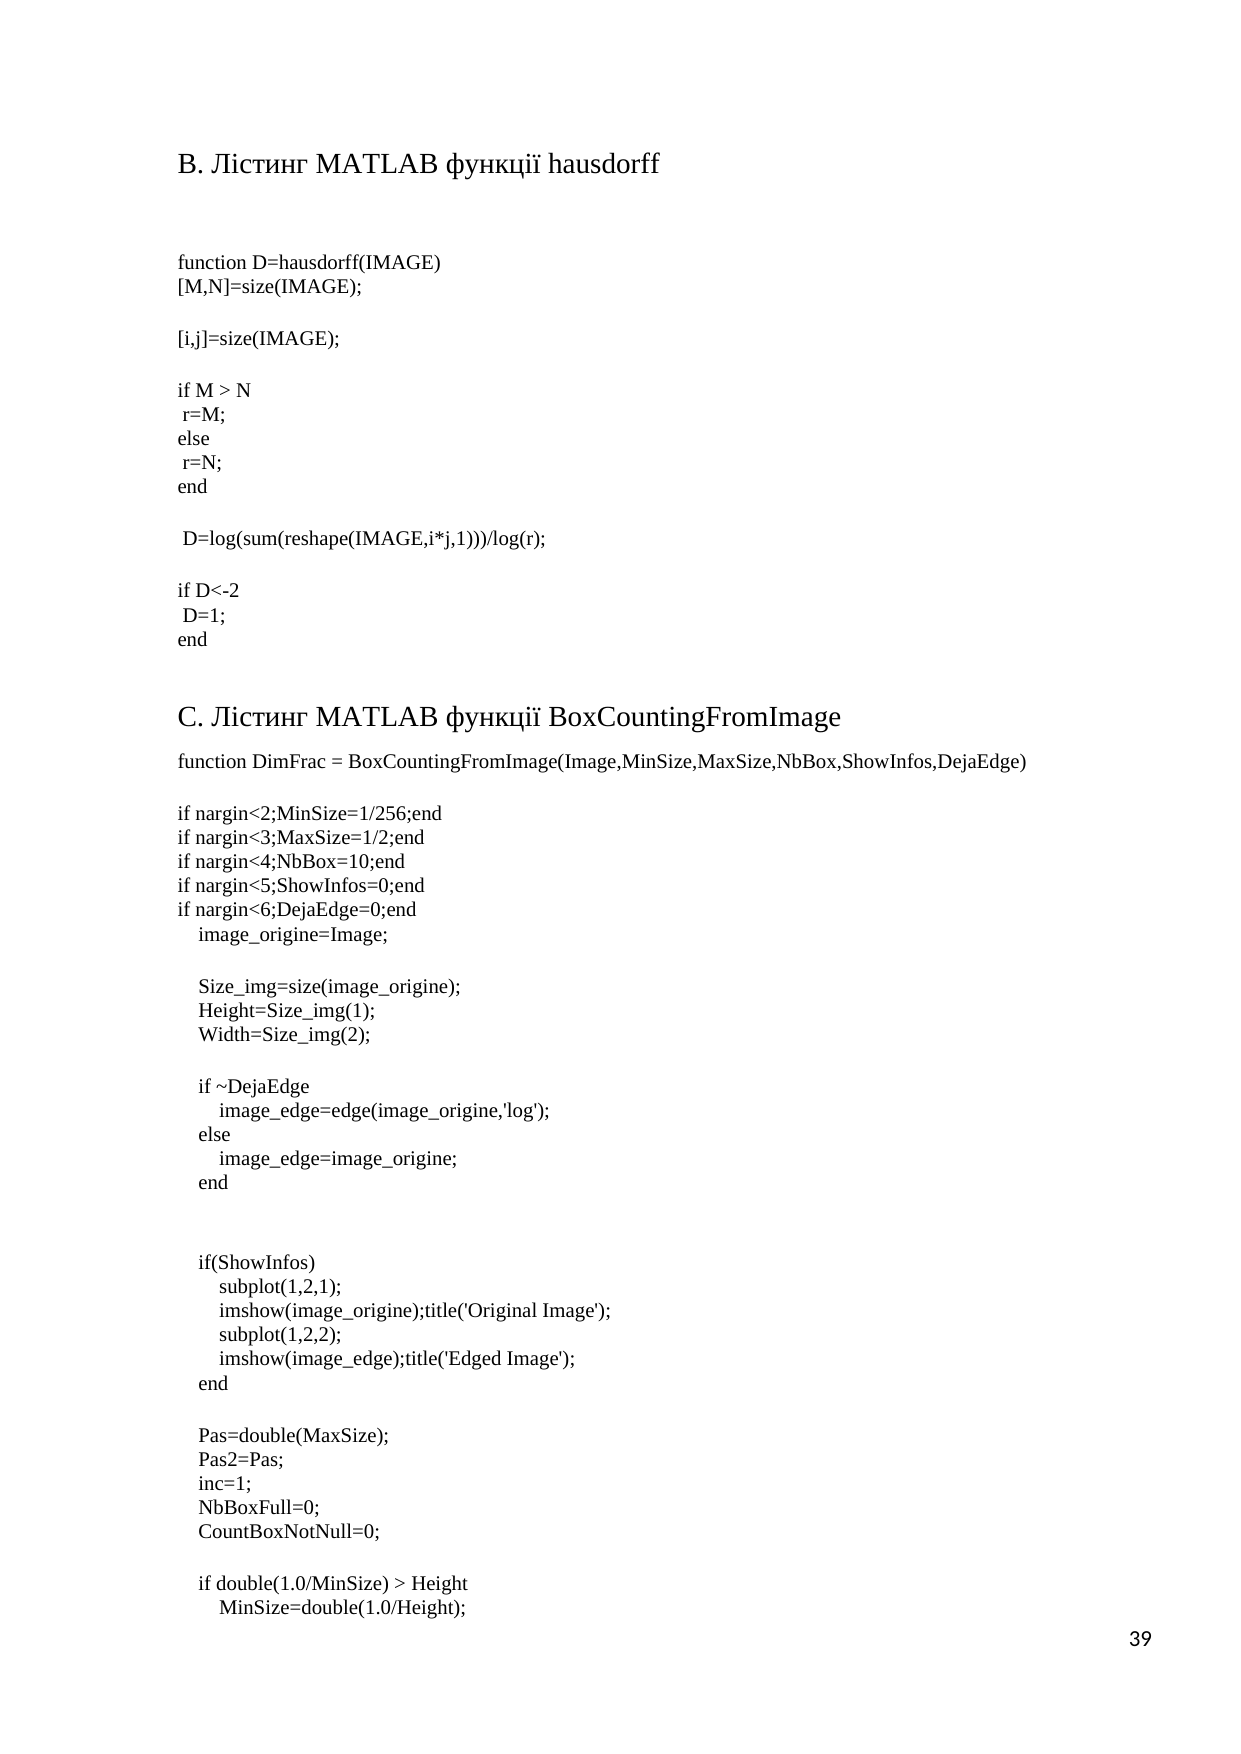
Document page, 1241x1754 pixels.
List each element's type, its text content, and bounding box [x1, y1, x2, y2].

text if double(1.0/MinSize) > Height [177, 1571, 1152, 1595]
text r=M; [177, 402, 1152, 426]
text [i,j]=size(IMAGE); [177, 326, 1152, 350]
text if(ShowInfos) [177, 1250, 1152, 1274]
text imshow(image_origine);title('Original Image'); [177, 1298, 1152, 1322]
text if nargin<6;DejaEdge=0;end [177, 897, 1152, 921]
text else [177, 1122, 1152, 1146]
text if D<-2 [177, 578, 1152, 602]
text function D=hausdorff(IMAGE) [177, 250, 1152, 274]
text end [177, 1170, 1152, 1194]
text if nargin<5;ShowInfos=0;end [177, 873, 1152, 897]
text Pas=double(MaxSize); [177, 1422, 1152, 1447]
text MinSize=double(1.0/Height); [177, 1595, 1152, 1619]
subtitle С. Лістинг MATLAB функції BoxCountingFromImage [177, 699, 1152, 732]
subtitle В. Лістинг MATLAB функції hausdorff [177, 146, 1152, 180]
text if ~DejaEdge [177, 1074, 1152, 1098]
text end [177, 627, 1152, 651]
text if nargin<3;MaxSize=1/2;end [177, 825, 1152, 849]
text image_origine=Image; [177, 921, 1152, 946]
text imshow(image_edge);title('Edged Image'); [177, 1346, 1152, 1370]
text subplot(1,2,2); [177, 1322, 1152, 1346]
text Size_img=size(image_origine); [177, 973, 1152, 998]
text CountBoxNotNull=0; [177, 1519, 1152, 1543]
text if M > N [177, 378, 1152, 402]
text [M,N]=size(IMAGE); [177, 274, 1152, 298]
text image_edge=image_origine; [177, 1146, 1152, 1170]
text Width=Size_img(2); [177, 1022, 1152, 1046]
text subplot(1,2,1); [177, 1274, 1152, 1298]
text end [177, 1370, 1152, 1394]
text image_edge=edge(image_origine,'log'); [177, 1098, 1152, 1122]
text if nargin<4;NbBox=10;end [177, 849, 1152, 873]
text function DimFrac = BoxCountingFromImage(Image,MinSize,MaxSize,NbBox,ShowInfos,DejaEdge) [177, 749, 1152, 773]
text end [177, 474, 1152, 498]
text D=1; [177, 602, 1152, 627]
text Height=Size_img(1); [177, 998, 1152, 1022]
text D=log(sum(reshape(IMAGE,i*j,1)))/log(r); [177, 526, 1152, 550]
text if nargin<2;MinSize=1/256;end [177, 801, 1152, 825]
text else [177, 426, 1152, 450]
text r=N; [177, 450, 1152, 474]
text Pas2=Pas; [177, 1447, 1152, 1471]
text NbBoxFull=0; [177, 1495, 1152, 1519]
text inc=1; [177, 1471, 1152, 1495]
